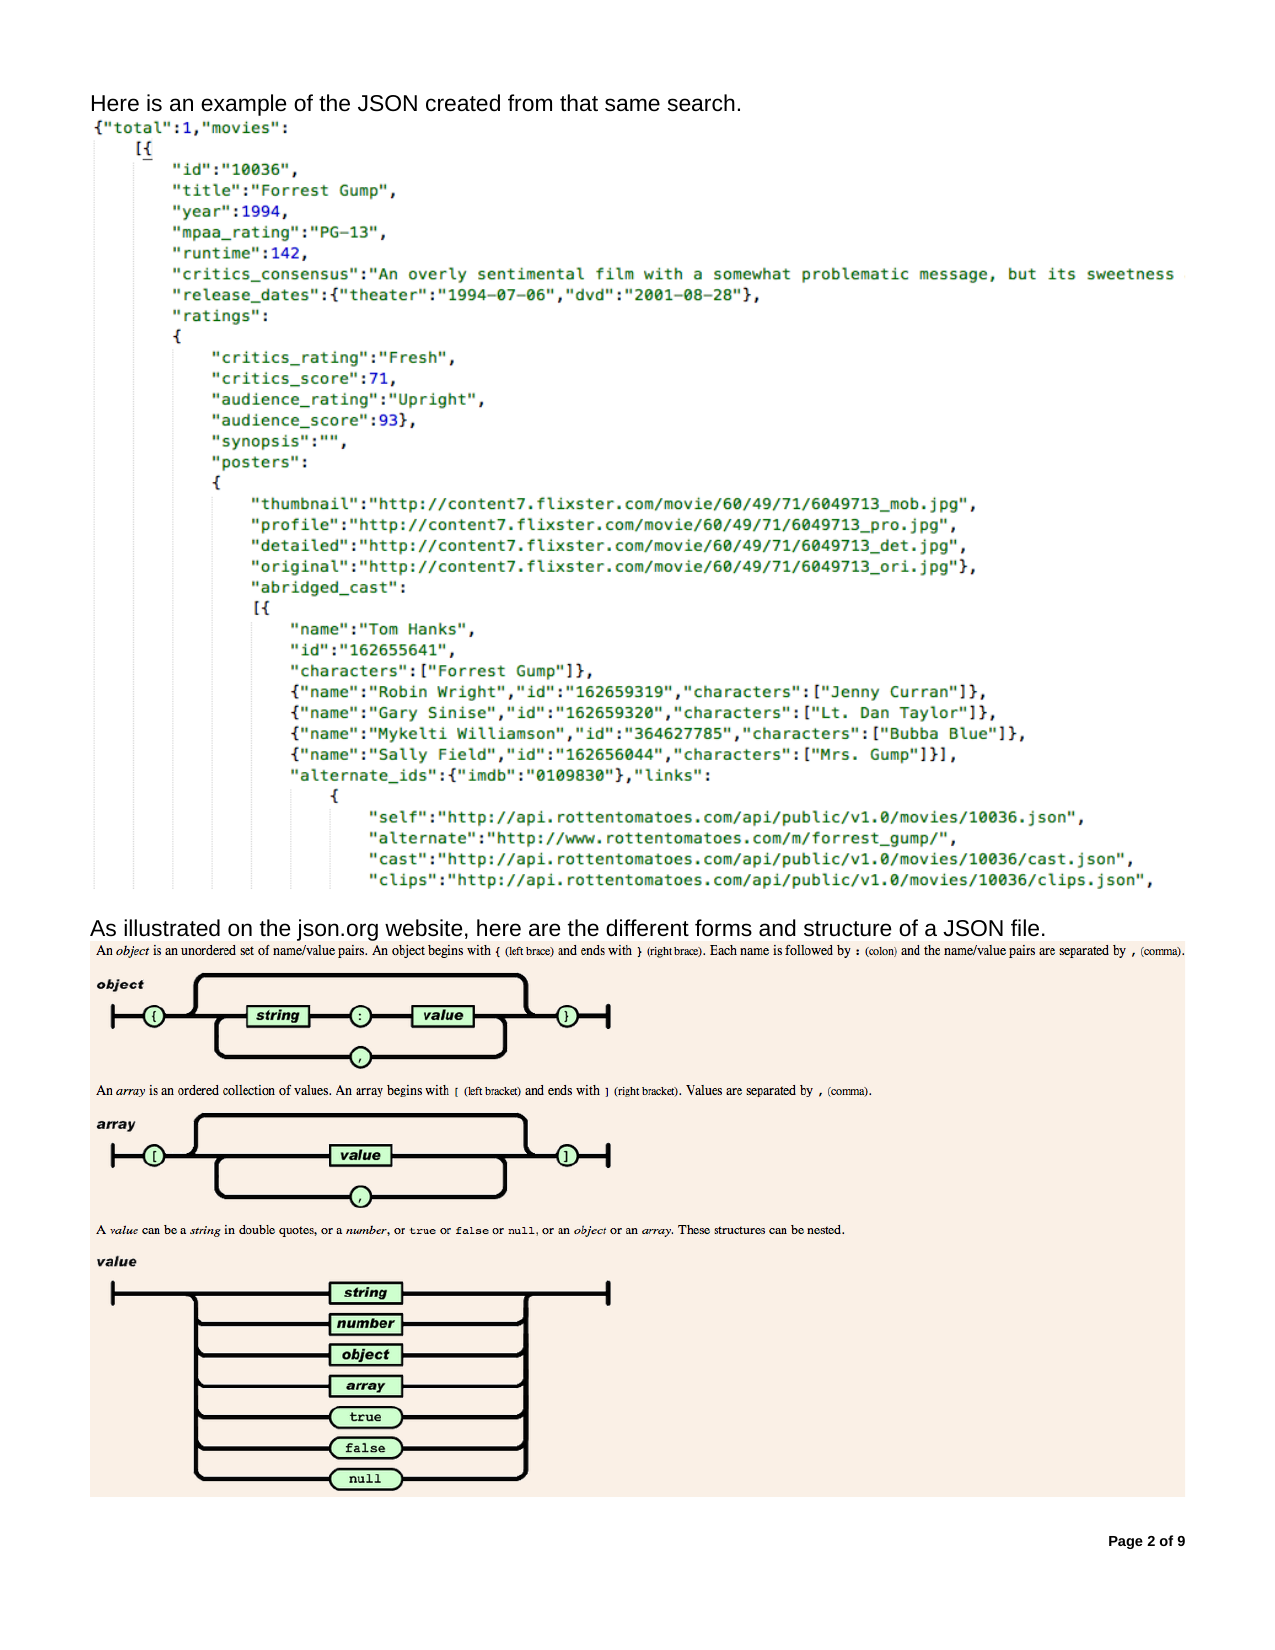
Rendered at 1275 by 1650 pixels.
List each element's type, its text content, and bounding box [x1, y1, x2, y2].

text As illustrated on the json.org website, here are the different forms and structure of a JSON file. [90, 915, 1185, 941]
picture [90, 941, 1186, 1497]
text Here is an example of the JSON created from that same search. [90, 90, 1185, 116]
picture [90, 116, 1186, 889]
